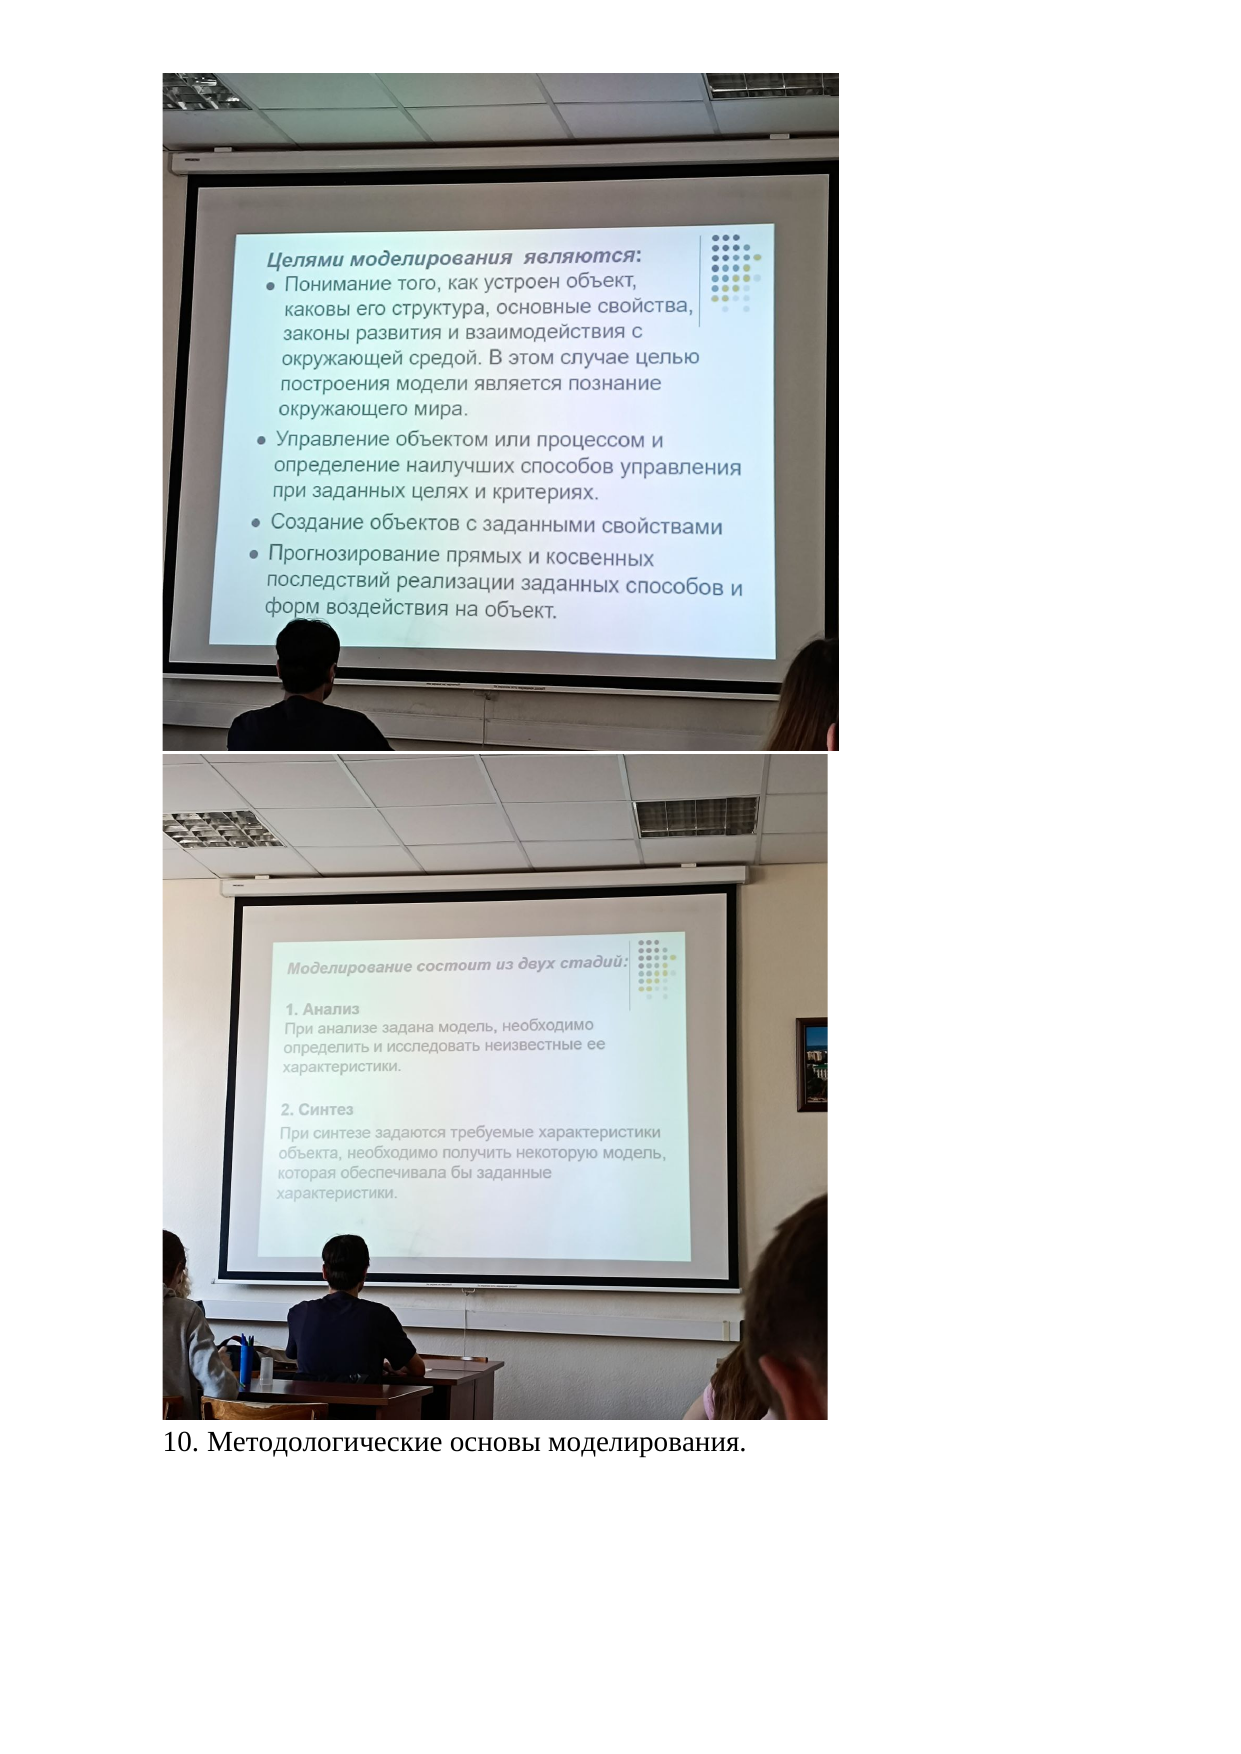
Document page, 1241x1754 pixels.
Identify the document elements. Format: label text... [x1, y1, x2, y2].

list Методологические основы моделирования. [103, 1424, 1152, 1457]
picture [162, 73, 839, 751]
picture [162, 754, 828, 1420]
